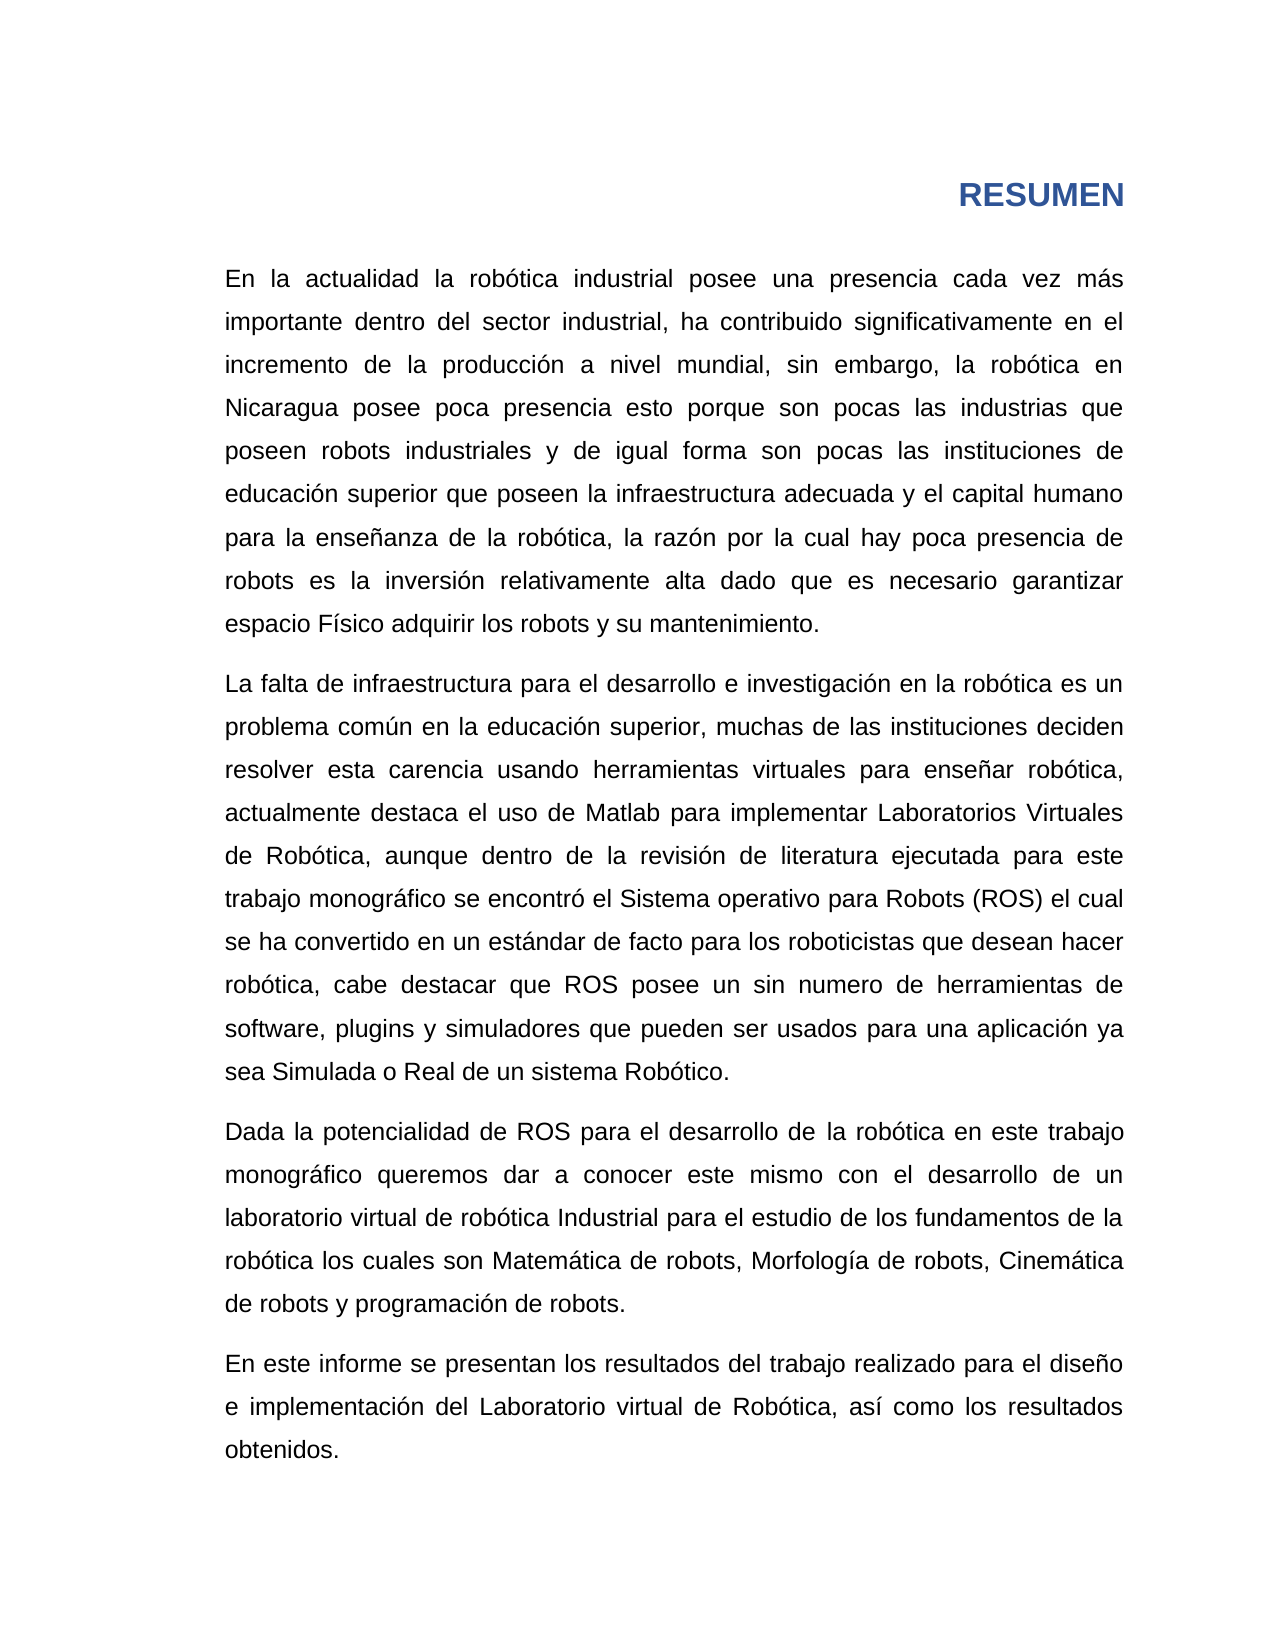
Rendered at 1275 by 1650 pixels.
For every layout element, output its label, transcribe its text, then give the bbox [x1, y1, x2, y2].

text La falta de infraestructura para el desarrollo e investigación en la robótica es un problema común en la educación superior, muchas de las instituciones deciden resolver esta carencia usando herramientas virtuales para enseñar robótica, actualmente destaca el uso de Matlab para implementar Laboratorios Virtuales de Robótica, aunque dentro de la revisión de literatura ejecutada para este trabajo monográfico se encontró el Sistema operativo para Robots (ROS) el cual se ha convertido en un estándar de facto para los roboticistas que desean hacer robótica, cabe destacar que ROS posee un sin numero de herramientas de software, plugins y simuladores que pueden ser usados para una aplicación ya sea Simulada o Real de un sistema Robótico. [224, 668, 1125, 1085]
text Dada la potencialidad de ROS para el desarrollo de la robótica en este trabajo monográfico queremos dar a conocer este mismo con el desarrollo de un laboratorio virtual de robótica Industrial para el estudio de los fundamentos de la robótica los cuales son Matemática de robots, Morfología de robots, Cinemática de robots y programación de robots. [224, 1116, 1125, 1318]
text En la actualidad la robótica industrial posee una presencia cada vez más importante dentro del sector industrial, ha contribuido significativamente en el incremento de la producción a nivel mundial, sin embargo, la robótica en Nicaragua posee poca presencia esto porque son pocas las industrias que poseen robots industriales y de igual forma son pocas las instituciones de educación superior que poseen la infraestructura adecuada y el capital humano para la enseñanza de la robótica, la razón por la cual hay poca presencia de robots es la inversión relativamente alta dado que es necesario garantizar espacio Físico adquirir los robots y su mantenimiento. [224, 264, 1125, 637]
text -Thomas FullerRESUMEN [224, 175, 1125, 213]
text En este informe se presentan los resultados del trabajo realizado para el diseño e implementación del Laboratorio virtual de Robótica, así como los resultados obtenidos. [224, 1349, 1125, 1464]
